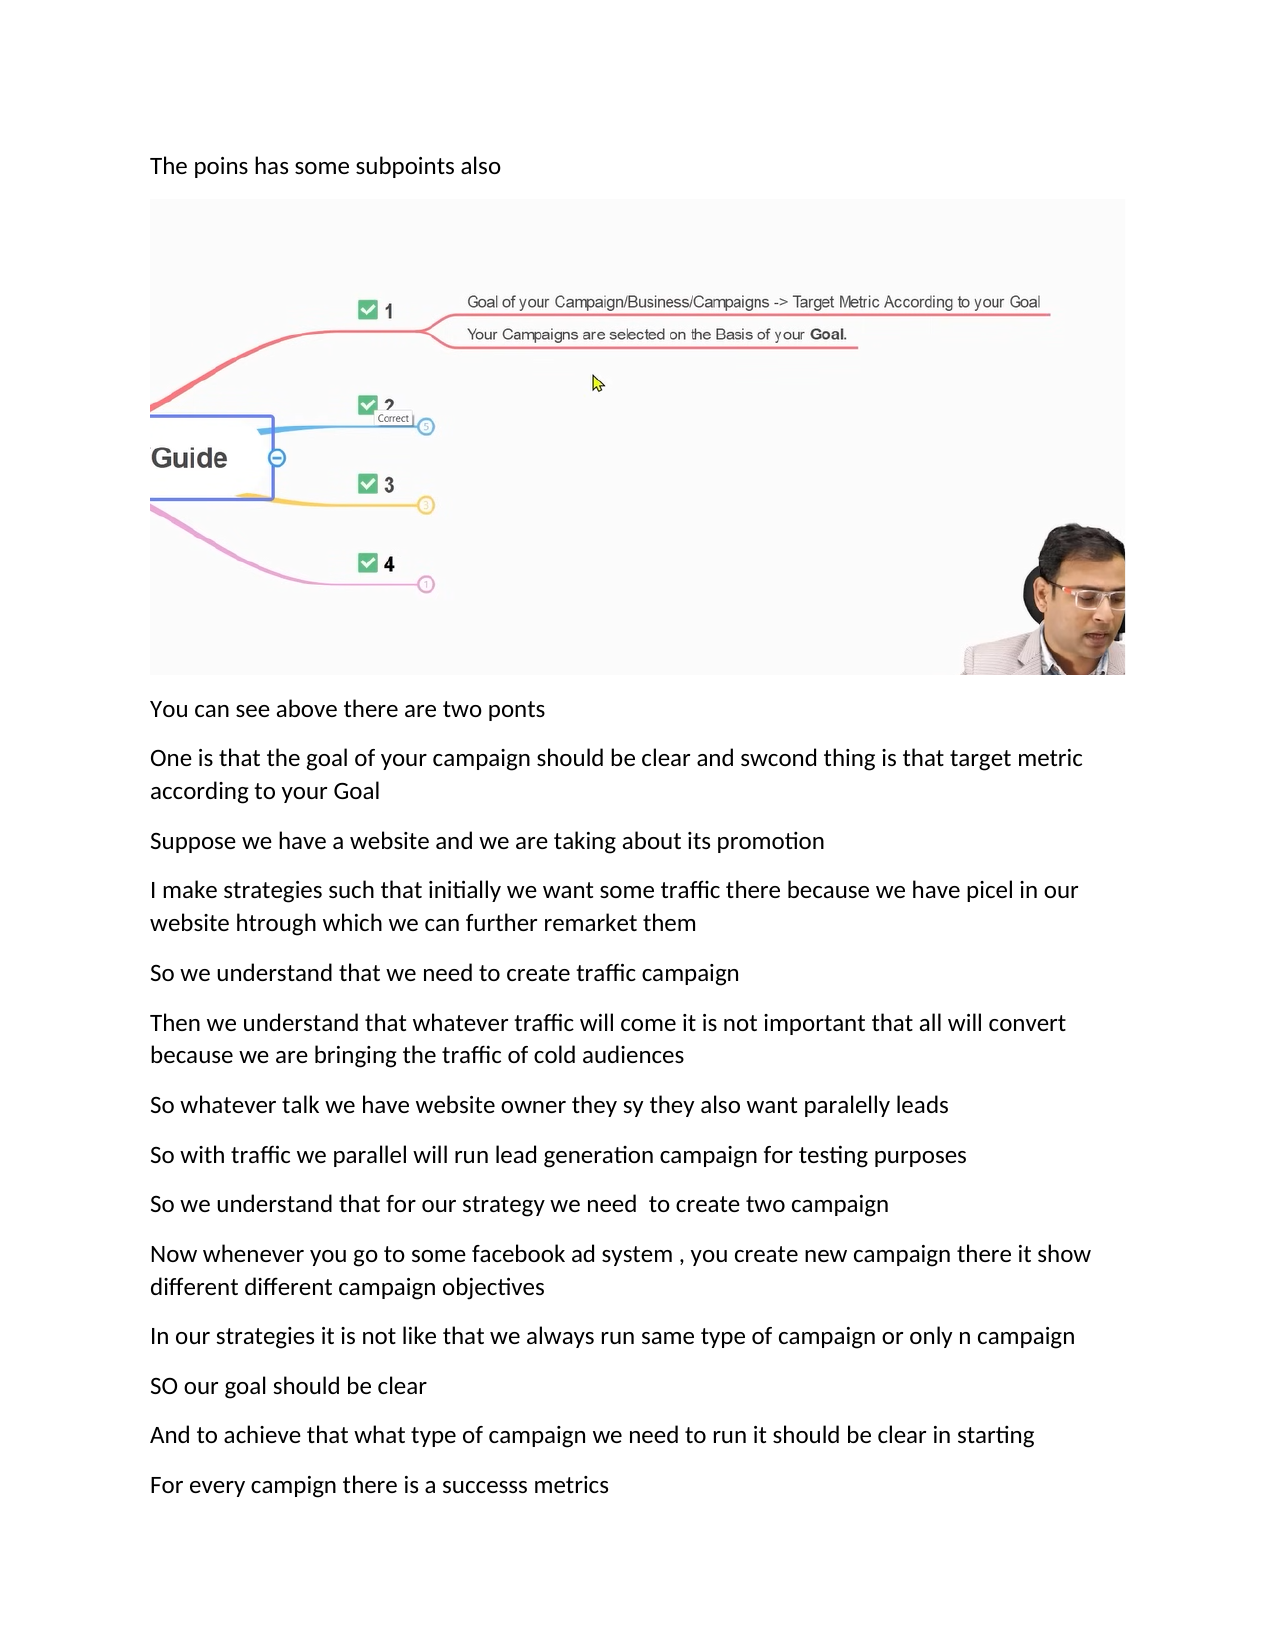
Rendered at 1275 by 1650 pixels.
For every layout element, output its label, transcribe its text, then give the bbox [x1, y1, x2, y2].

picture [150, 199, 1125, 675]
text Suppose we have a website and we are taking about its promotion [150, 825, 1125, 856]
text In our strategies it is not like that we always run same type of campaign or only n campaign [150, 1321, 1125, 1351]
text So we understand that we need to create traffic campaign [150, 957, 1125, 988]
text The poins has some subpoints also [150, 150, 1125, 181]
text Then we understand that whatever traffic will come it is not important that all will convert because we are bringing the traffic of cold audiences [150, 1007, 1125, 1070]
text For every campign there is a successs metrics [150, 1469, 1125, 1500]
text So we understand that for our strategy we need to create two campaign [150, 1188, 1125, 1219]
text You can see above there are two ponts [150, 693, 1125, 723]
text And to achieve that what type of campaign we need to run it should be clear in starting [150, 1420, 1125, 1450]
text Now whenever you go to some facebook ad system , you create new campaign there it show different different campaign objectives [150, 1238, 1125, 1301]
text One is that the goal of your campaign should be clear and swcond thing is that target metric according to your Goal [150, 743, 1125, 806]
text So whatever talk we have website owner they sy they also want paralelly leads [150, 1089, 1125, 1120]
text So with traffic we parallel will run lead generation campaign for testing purposes [150, 1139, 1125, 1169]
text I make strategies such that initially we want some traffic there because we have picel in our website htrough which we can further remarket them [150, 875, 1125, 938]
text SO our goal should be clear [150, 1370, 1125, 1401]
